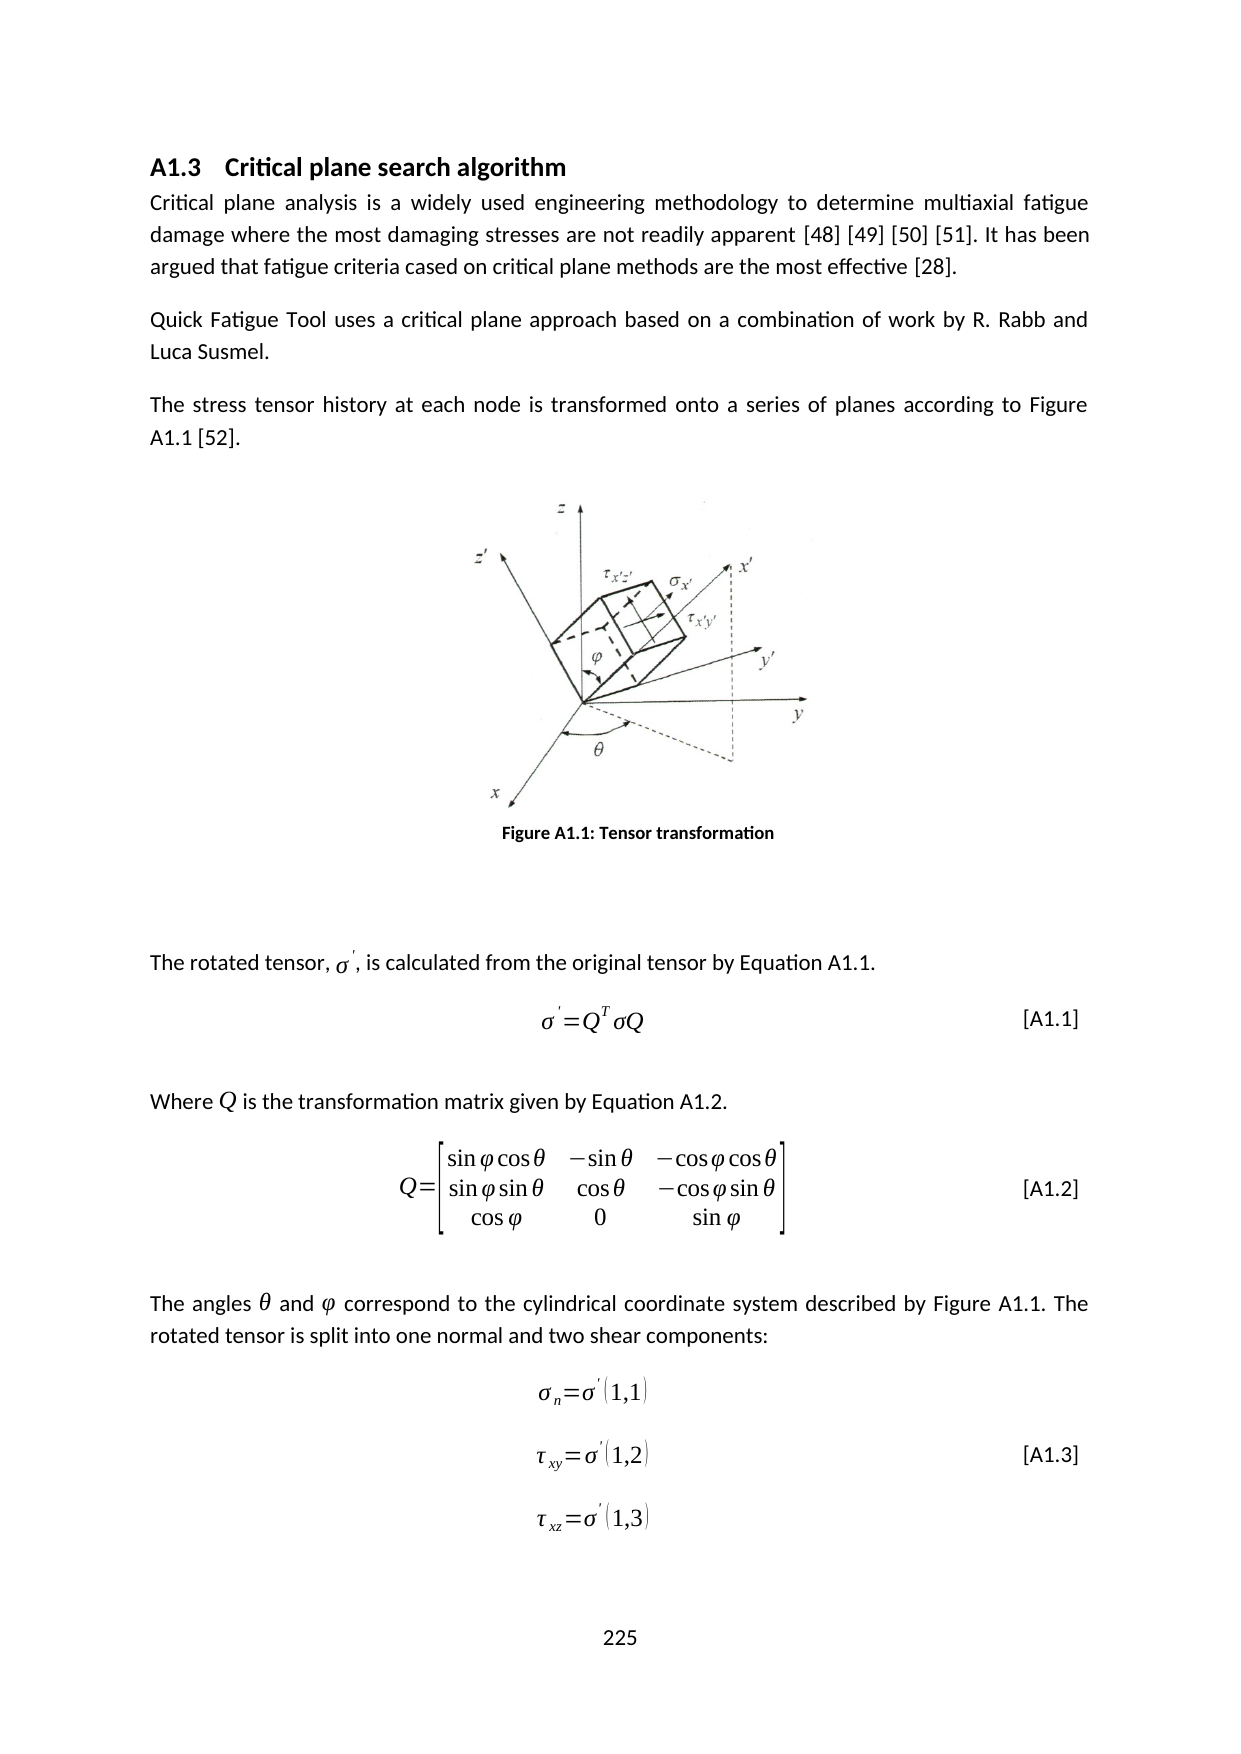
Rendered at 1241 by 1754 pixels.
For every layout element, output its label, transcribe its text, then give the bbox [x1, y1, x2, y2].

text The stress tensor history at each node is transformed onto a series of planes according to Figure A1.1. [150, 391, 1090, 451]
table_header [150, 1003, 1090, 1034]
text Quick Fatigue Tool uses a critical plane approach based on a combination of work by R. Rabb and Luca Susmel. [150, 305, 1090, 366]
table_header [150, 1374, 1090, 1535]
picture [461, 487, 816, 811]
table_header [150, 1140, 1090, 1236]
text The rotated tensor, , is calculated from the original tensor by Equation A1.1. [150, 947, 1090, 978]
text The angles and correspond to the cylindrical coordinate system described by Figure A1.1. The rotated tensor is split into one normal and two shear components: [150, 1289, 1090, 1349]
text Critical plane analysis is a widely used engineering methodology to determine multiaxial fatigue damage where the most damaging stresses are not readily apparent. It has been argued that fatigue criteria cased on critical plane methods are the most effective. [150, 188, 1090, 280]
subtitle A1.3 Critical plane search algorithm [150, 150, 1090, 183]
text Where is the transformation matrix given by Equation A1.2. [150, 1087, 1090, 1115]
